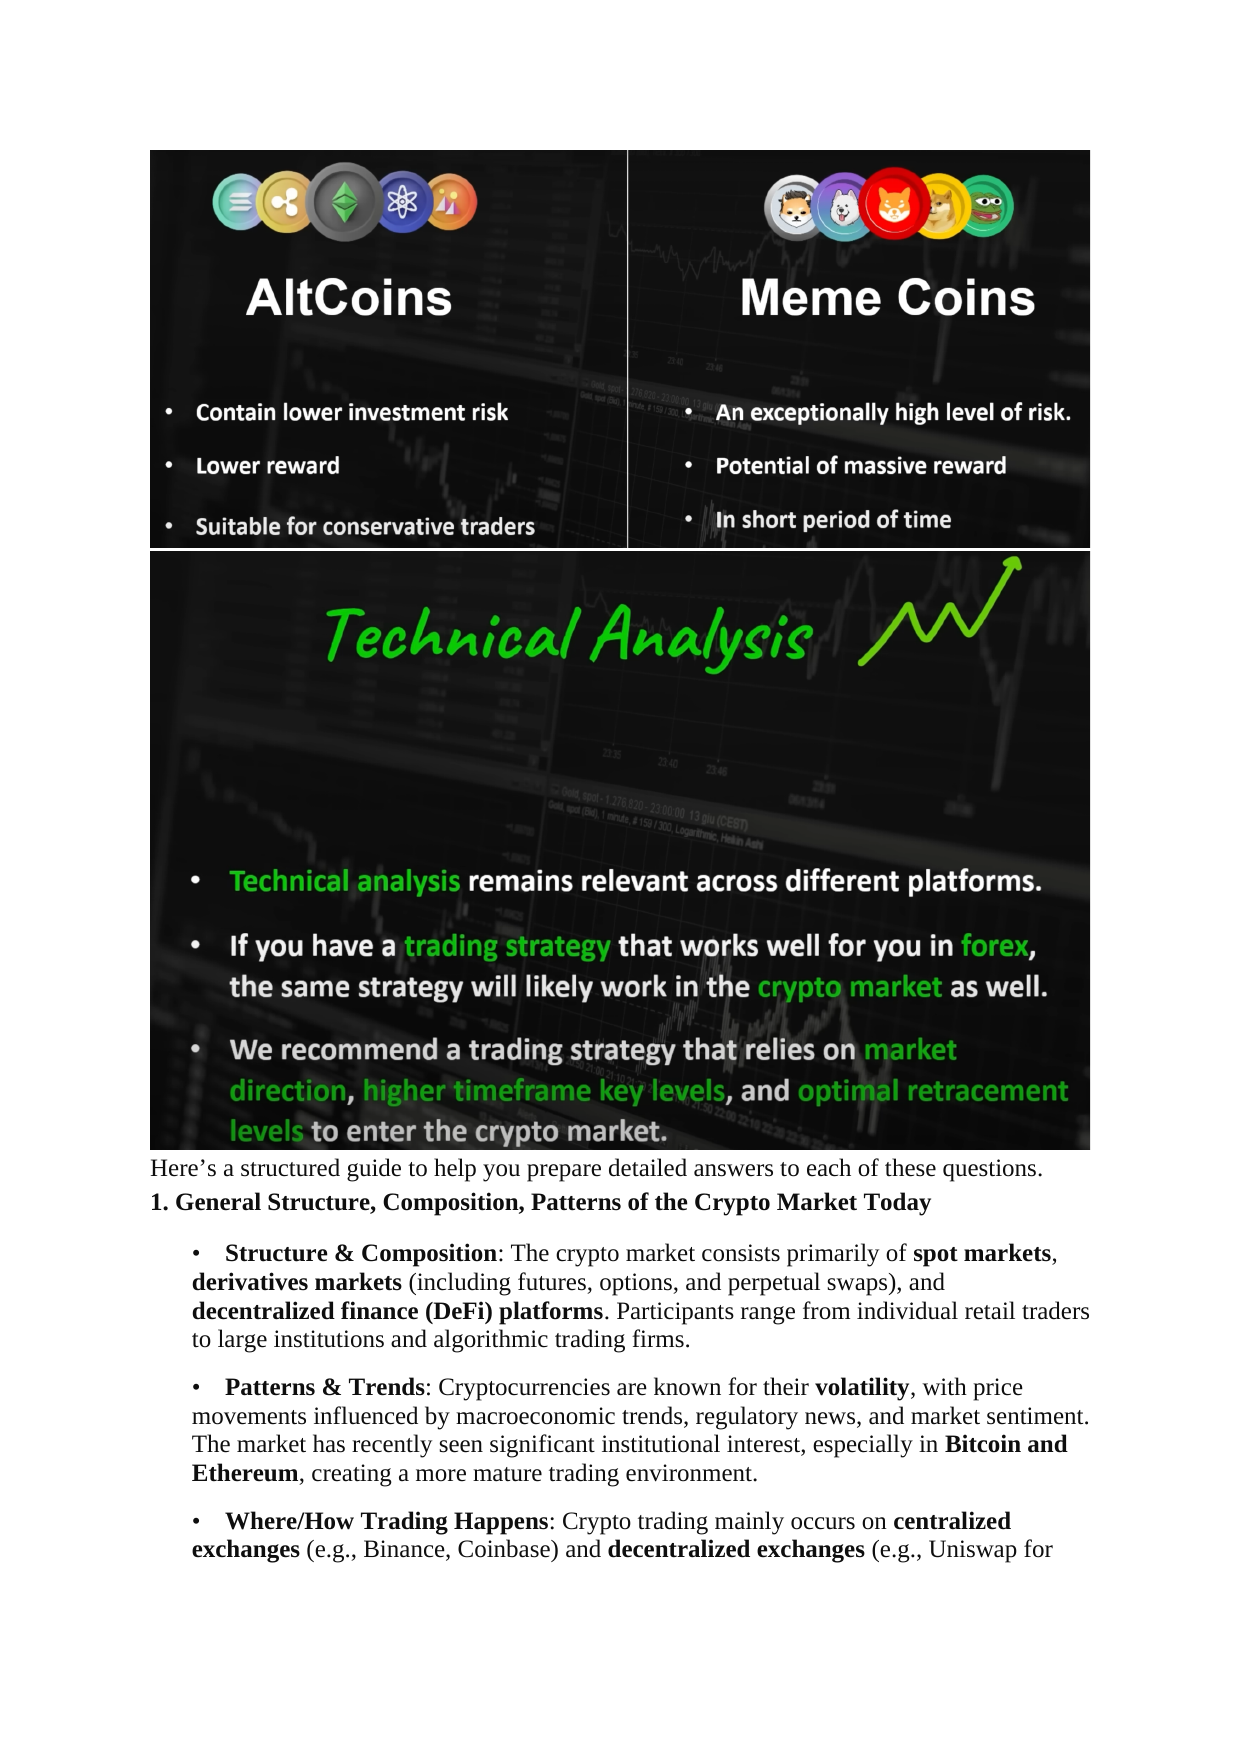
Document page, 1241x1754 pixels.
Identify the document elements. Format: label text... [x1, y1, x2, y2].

picture [150, 551, 1091, 1150]
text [171, 1506, 1090, 1563]
text • Patterns & Trends: Cryptocurrencies are known for their volatility, with price movements influenced by macroeconomic trends, regulatory news, and market sentiment. The market has recently seen significant institutional interest, especially in Bitcoin and Ethereum, creating a more mature trading environment. [171, 1372, 1090, 1487]
picture [150, 150, 1091, 548]
text Here’s a structured guide to help you prepare detailed answers to each of these questions. [150, 1153, 1090, 1182]
text 1. General Structure, Composition, Patterns of the Crypto Market Today [150, 1187, 1090, 1215]
text • Structure & Composition: The crypto market consists primarily of spot markets, derivatives markets (including futures, options, and perpetual swaps), and decentralized finance (DeFi) platforms. Participants range from individual retail traders to large institutions and algorithmic trading firms. [171, 1238, 1090, 1353]
